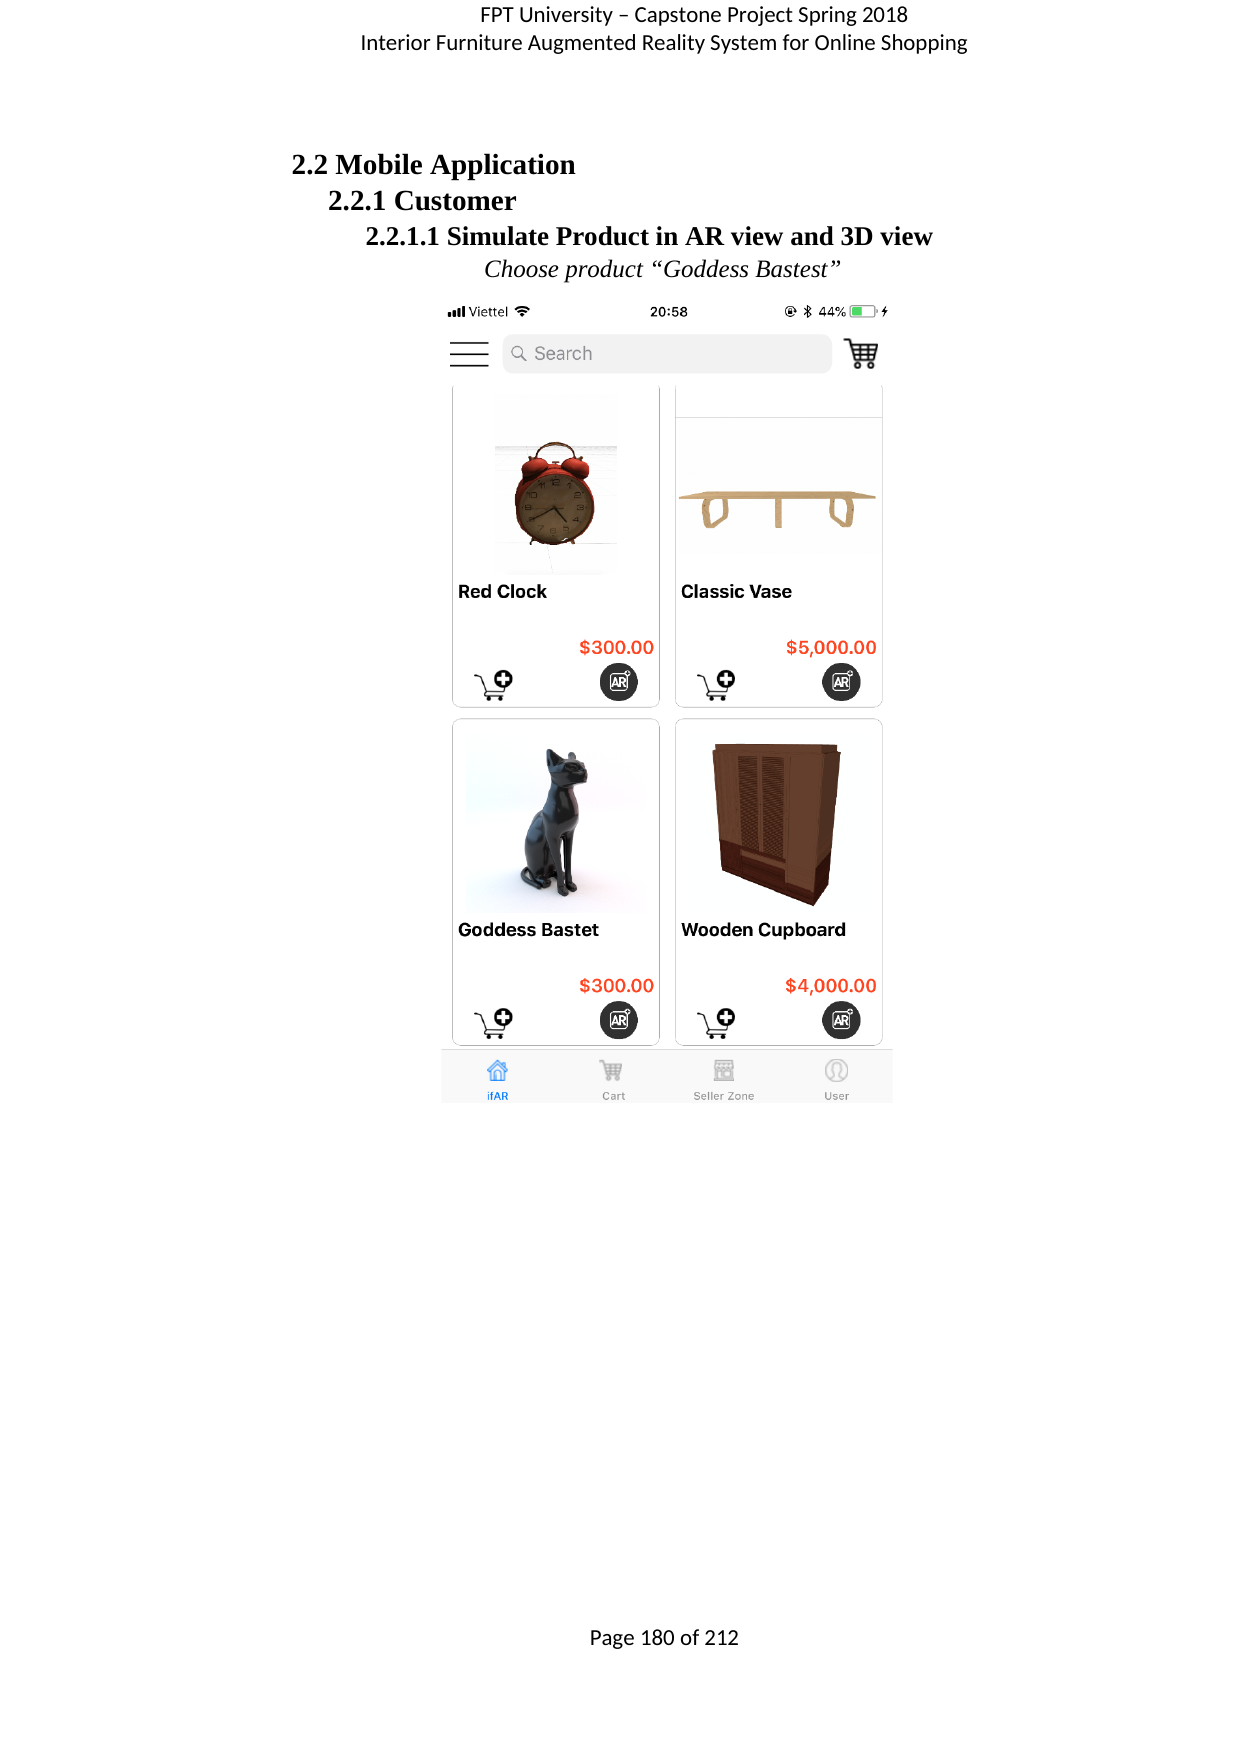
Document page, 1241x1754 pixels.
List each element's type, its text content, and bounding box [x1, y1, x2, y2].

picture [441, 300, 893, 1103]
subtitle Choose product “Goddess Bastest” [207, 254, 1121, 283]
text 2.2.1 Customer [328, 183, 1122, 217]
text 2.2.1.1 Simulate Product in AR view and 3D view [365, 220, 1122, 251]
text 2.2 Mobile Application [291, 147, 1122, 181]
